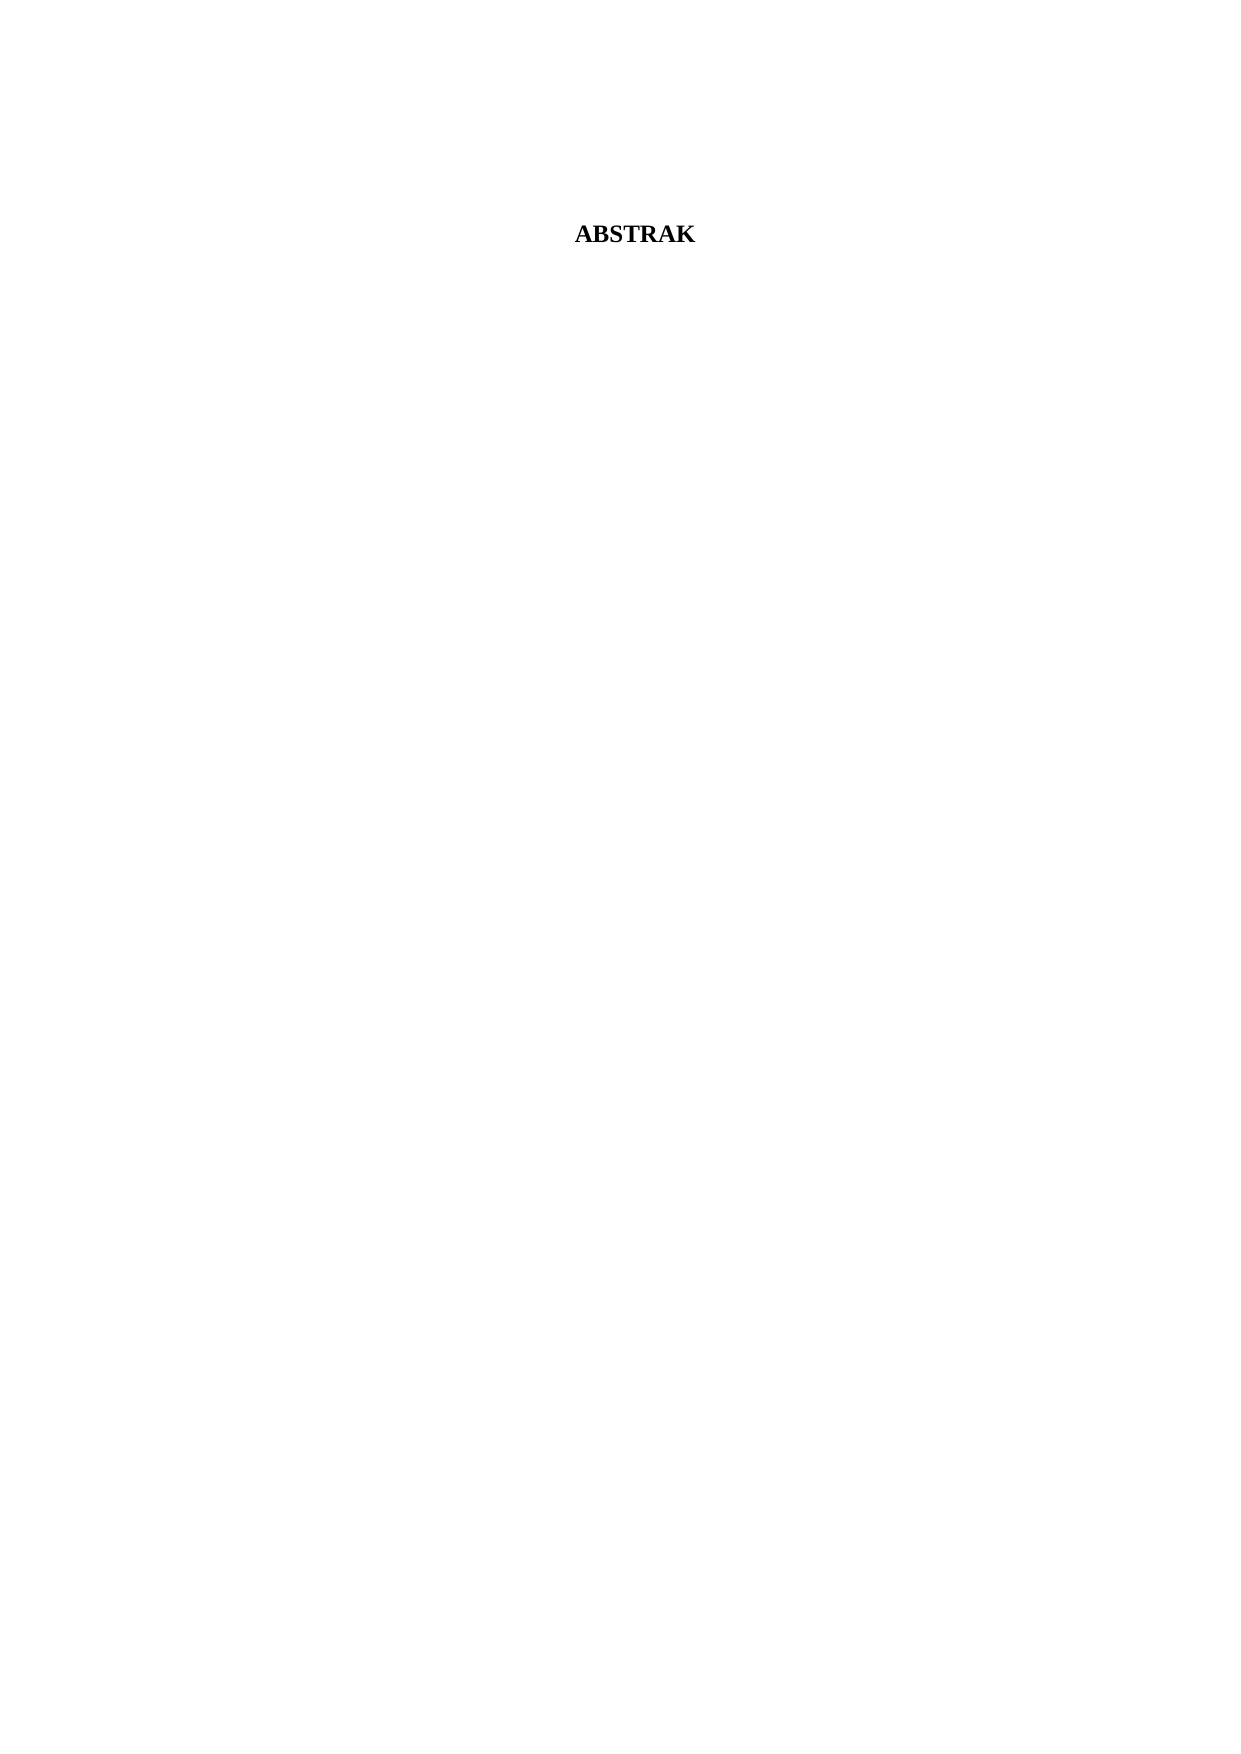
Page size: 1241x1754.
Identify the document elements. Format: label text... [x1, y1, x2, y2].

subtitle ABSTRAK [177, 219, 1092, 248]
